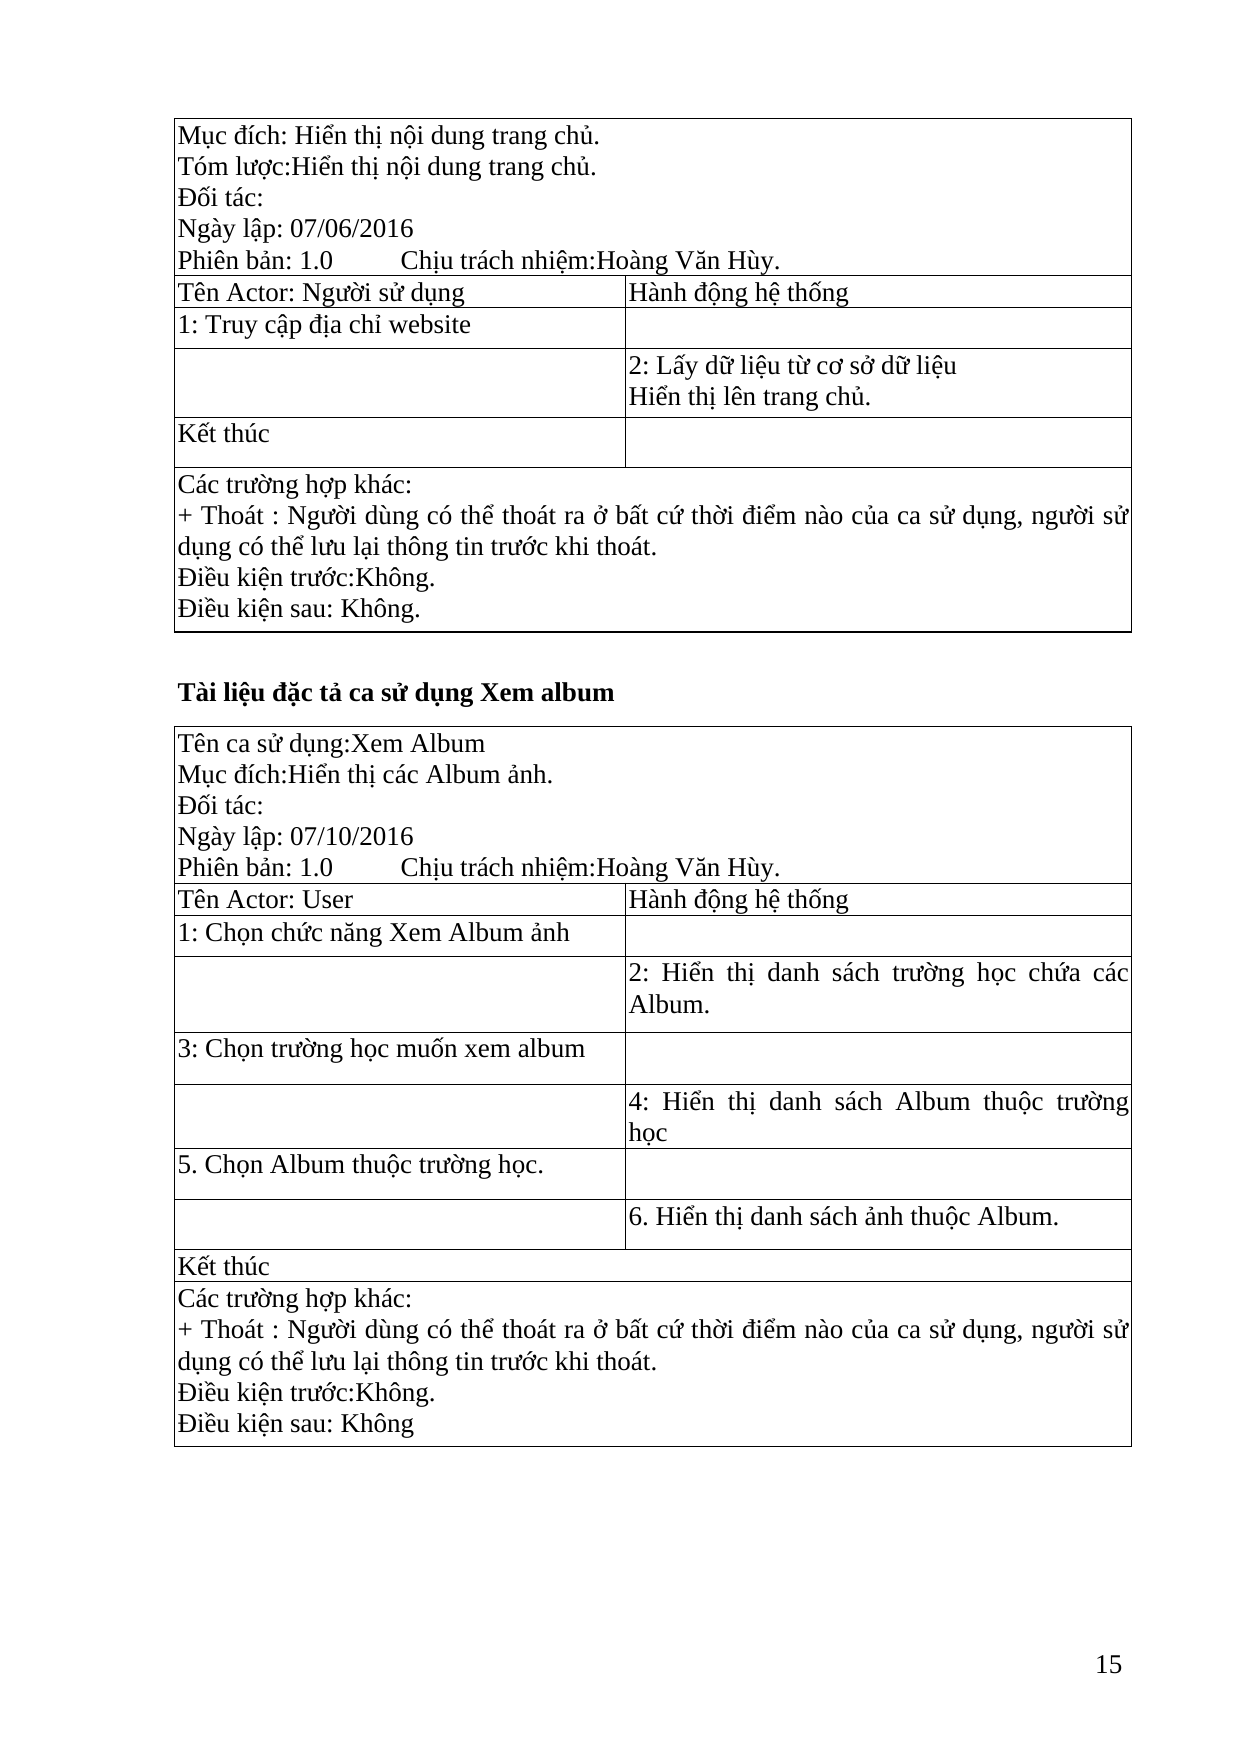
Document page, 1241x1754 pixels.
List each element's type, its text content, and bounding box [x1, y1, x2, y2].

table_cell Tên Actor: Người sử dụng [175, 276, 625, 307]
table_cell [175, 349, 625, 417]
table_cell 1: Truy cập địa chỉ website [175, 308, 625, 348]
table_cell Kết thúc [175, 418, 625, 467]
table_header Tên ca sử dụng:Xem Album Mục đích:Hiển thị các Album ảnh. Đối tác: Ngày lập: 07/10/2016 Phiên bản: 1.0 Chịu trách nhiệm:Hoàng Văn Hùy. [175, 727, 1131, 883]
table_cell 1: Chọn chức năng Xem Album ảnh [175, 916, 625, 956]
table_cell [626, 308, 1131, 348]
table_cell Hành động hệ thống [626, 276, 1131, 307]
table_cell 5. Chọn Album thuộc trường học. [175, 1149, 625, 1199]
table_cell [626, 916, 1131, 956]
table_cell 3: Chọn trường học muốn xem album [175, 1033, 625, 1084]
table_cell Các trường hợp khác: + Thoát : Người dùng có thể thoát ra ở bất cứ thời điểm nào của ca sử dụng, người sử dụng có thể lưu lại thông tin trước khi thoát. Điều kiện trước:Không. Điều kiện sau: Không. [175, 468, 1131, 631]
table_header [175, 119, 1131, 275]
table_cell [626, 1149, 1131, 1199]
table_cell [175, 957, 625, 1032]
table_cell 2: Lấy dữ liệu từ cơ sở dữ liệu Hiển thị lên trang chủ. [626, 349, 1131, 417]
table_cell [175, 1085, 625, 1148]
table_cell 4: Hiển thị danh sách Album thuộc trường học [626, 1085, 1131, 1148]
table_cell 2: Hiển thị danh sách trường học chứa các Album. [626, 957, 1131, 1032]
table_cell [626, 1033, 1131, 1084]
table_cell Các trường hợp khác: + Thoát : Người dùng có thể thoát ra ở bất cứ thời điểm nào của ca sử dụng, người sử dụng có thể lưu lại thông tin trước khi thoát. Điều kiện trước:Không. Điều kiện sau: Không [175, 1282, 1131, 1446]
table_cell Kết thúc [175, 1250, 1131, 1281]
table_cell [175, 1200, 625, 1249]
table_cell 6. Hiển thị danh sách ảnh thuộc Album. [626, 1200, 1131, 1249]
table_cell Tên Actor: User [175, 884, 625, 915]
table_cell [626, 418, 1131, 467]
table_cell Hành động hệ thống [626, 884, 1131, 915]
subtitle Tài liệu đặc tả ca sử dụng Xem album [177, 676, 1122, 707]
